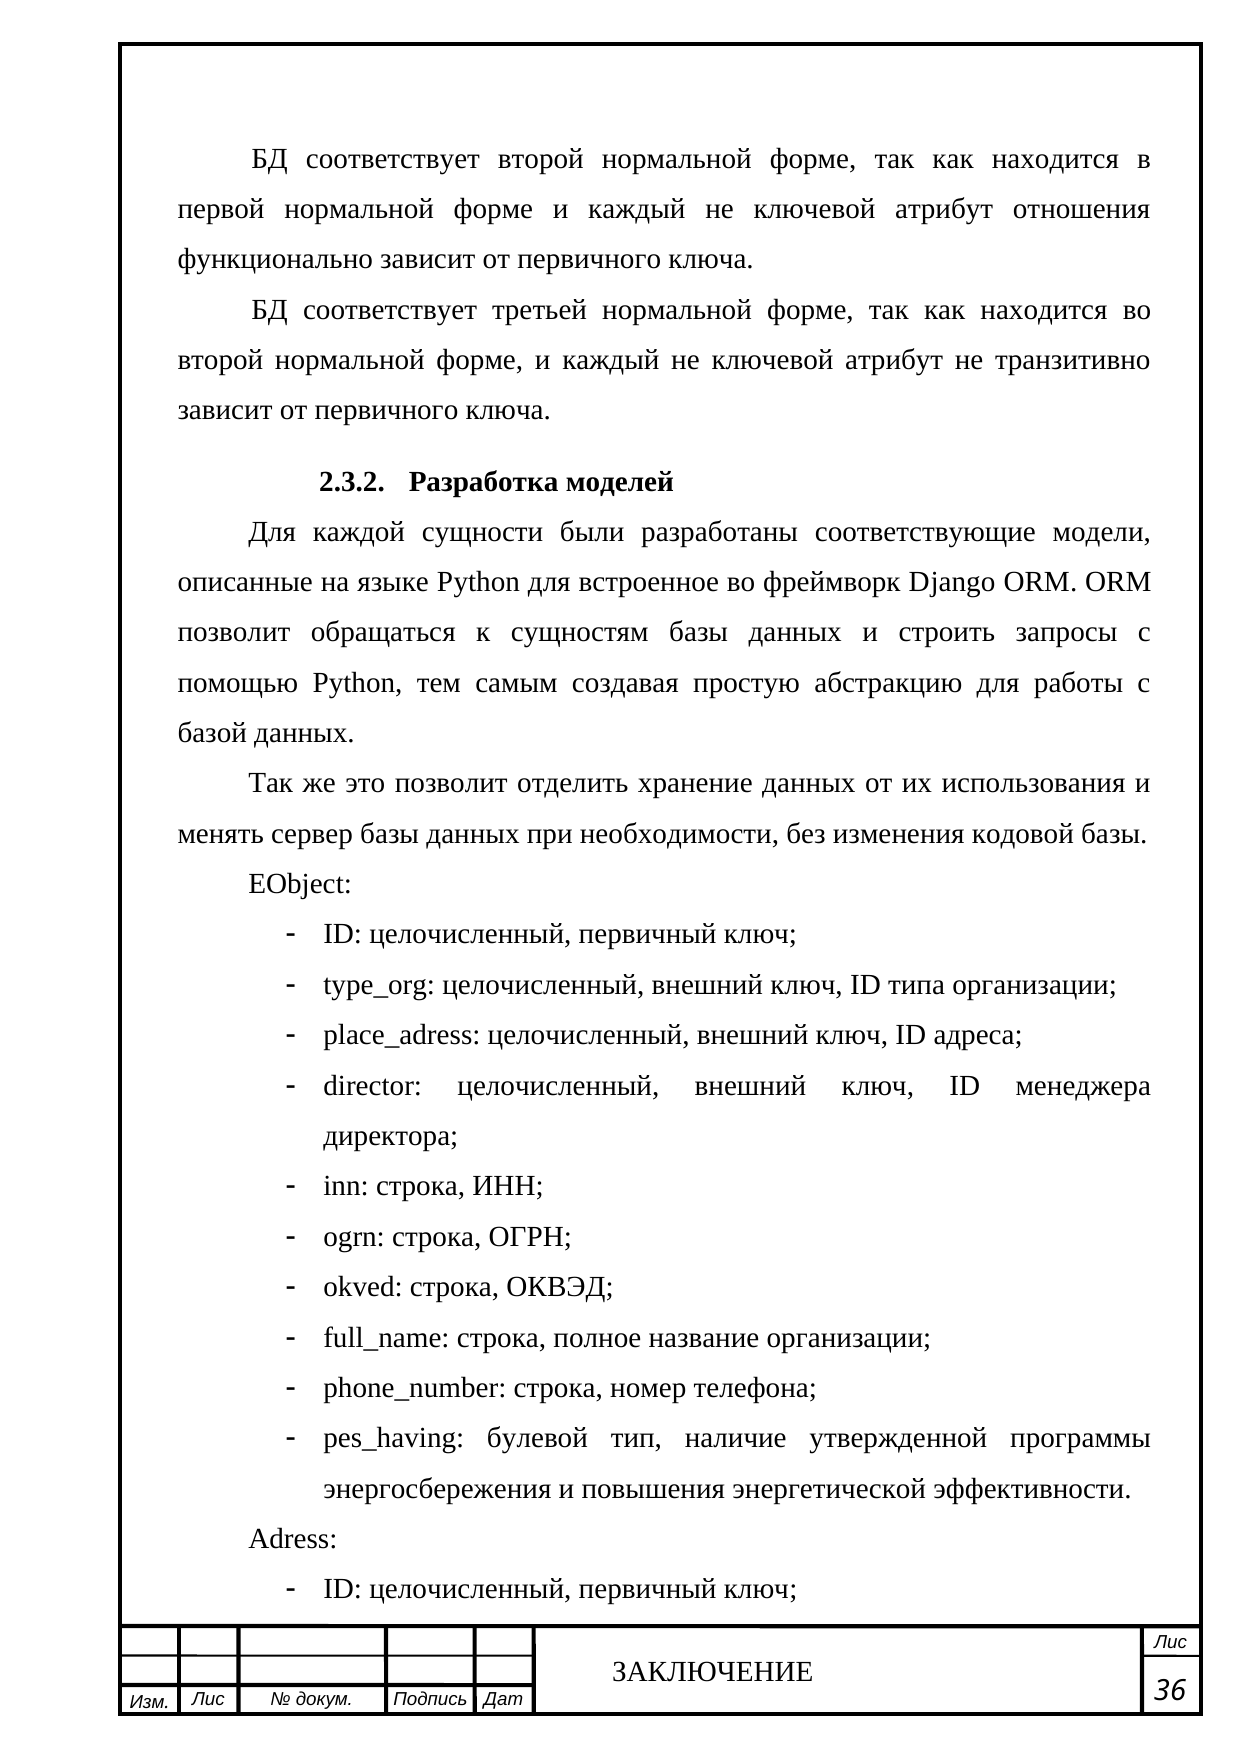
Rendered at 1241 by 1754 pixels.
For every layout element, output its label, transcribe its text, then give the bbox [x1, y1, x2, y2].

text БД соответствует второй нормальной форме, так как находится в первой нормальной форме и каждый не ключевой атрибут отношения функционально зависит от первичного ключа. [177, 141, 1152, 275]
text EObject: [177, 866, 1152, 900]
text Для каждой сущности были разработаны соответствующие модели, описанные на языке Python для встроенное во фреймворк Django ORM. ORM позволит обращаться к сущностям базы данных и строить запросы с помощью Python, тем самым создавая простую абстракцию для работы с базой данных. [177, 514, 1152, 749]
list place_adress: целочисленный, внешний ключ, ID адреса; [286, 1017, 1152, 1051]
list full_name: строка, полное название организации; [286, 1320, 1152, 1353]
list okved: строка, ОКВЭД; [286, 1269, 1152, 1303]
text Так же это позволит отделить хранение данных от их использования и менять сервер базы данных при необходимости, без изменения кодовой базы. [177, 766, 1152, 849]
list type_org: целочисленный, внешний ключ, ID типа организации; [286, 967, 1152, 1001]
subtitle Разработка моделей [319, 464, 1152, 497]
list director: целочисленный, внешний ключ, ID менеджера директора; [286, 1068, 1152, 1152]
list inn: строка, ИНН; [286, 1168, 1152, 1202]
list ID: целочисленный, первичный ключ; [286, 1572, 1152, 1605]
list ogrn: строка, ОГРН; [286, 1219, 1152, 1252]
text Adress: [177, 1521, 1152, 1555]
list phone_number: строка, номер телефона; [286, 1370, 1152, 1404]
list ID: целочисленный, первичный ключ; [286, 916, 1152, 950]
text БД соответствует третьей нормальной форме, так как находится во второй нормальной форме, и каждый не ключевой атрибут не транзитивно зависит от первичного ключа. [177, 292, 1152, 426]
list pes_having: булевой тип, наличие утвержденной программы энергосбережения и повышения энергетической эффективности. [286, 1421, 1152, 1504]
